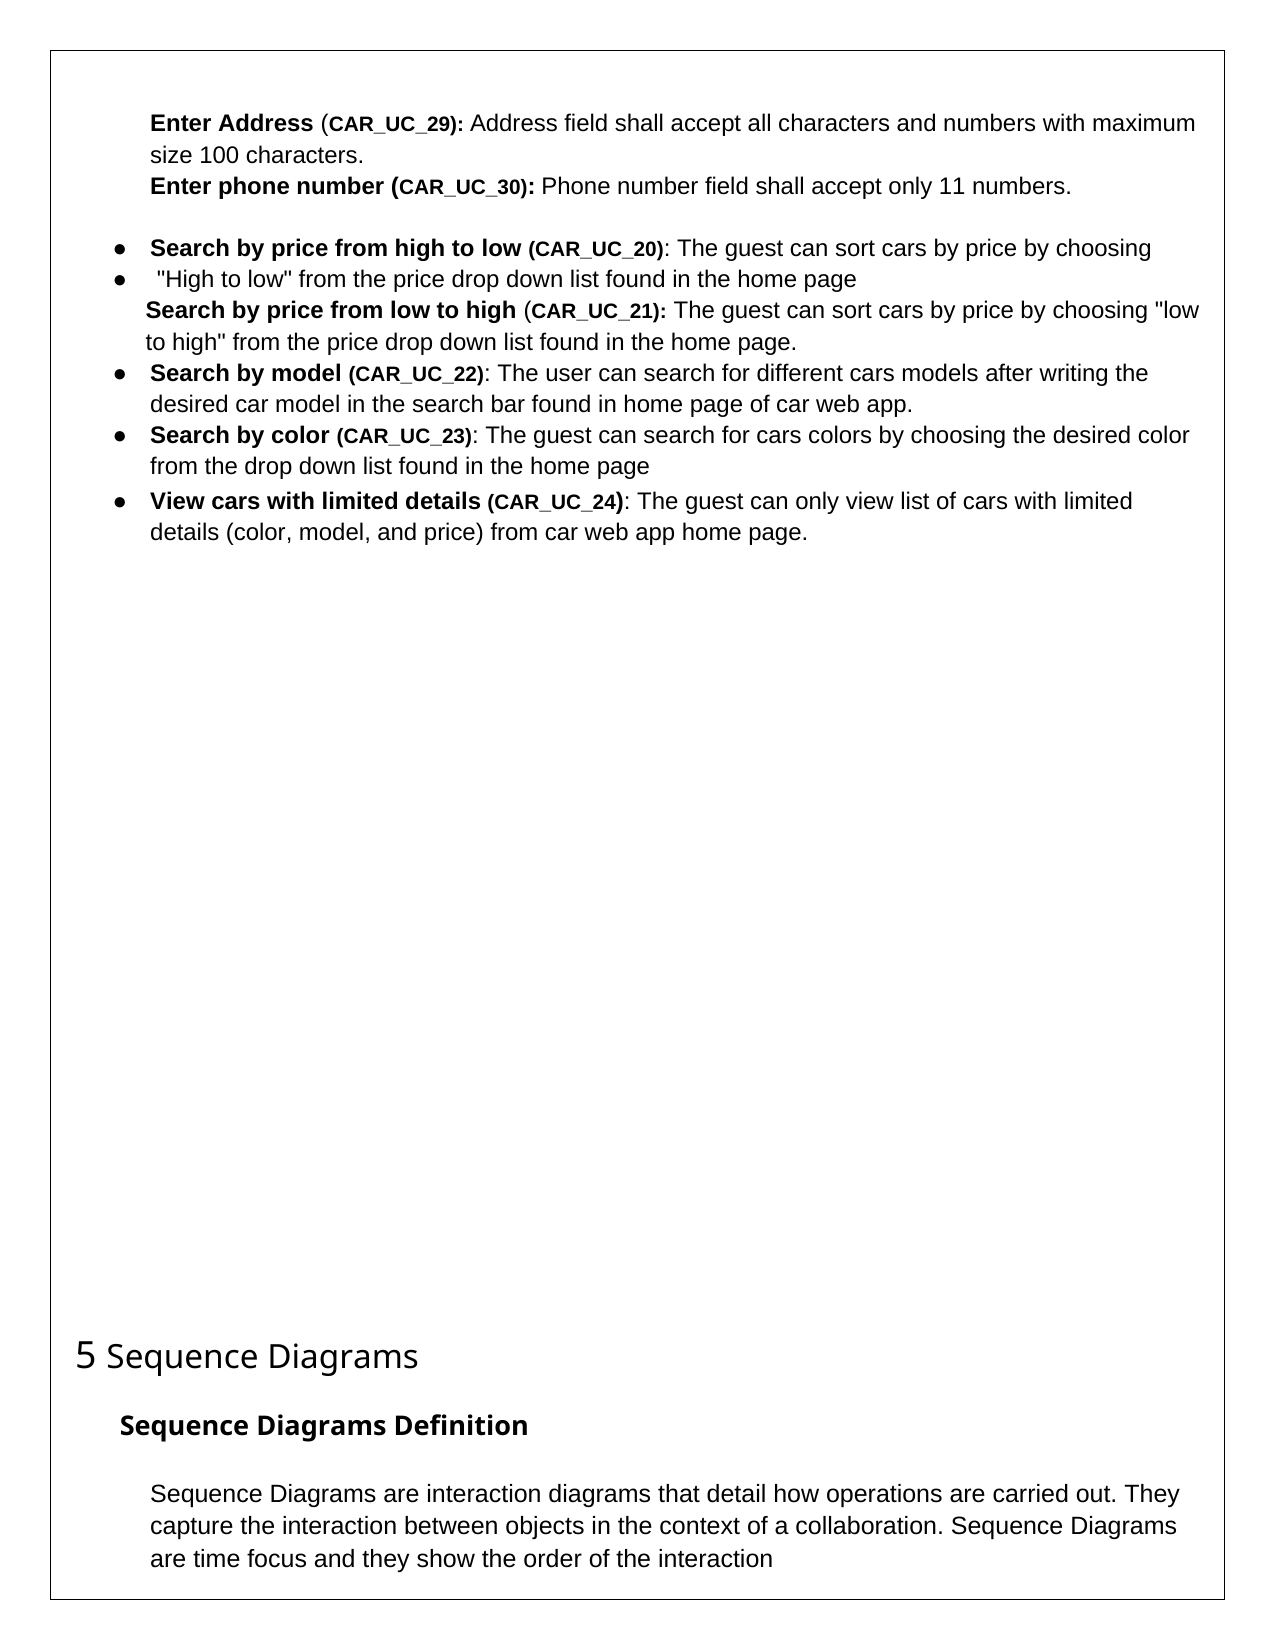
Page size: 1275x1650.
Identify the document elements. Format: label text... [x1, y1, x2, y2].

list View cars with limited details (CAR_UC_24): The guest can only view list of cars with limited details (color, model, and price) from car web app home page. [112, 487, 1201, 546]
text Search by price from low to high (CAR_UC_21): The guest can sort cars by price by choosing "low to high" from the price drop down list found in the home page. [145, 296, 1201, 355]
list Search by price from high to low (CAR_UC_20): The guest can sort cars by price by choosing [112, 234, 1201, 262]
list Search by model (CAR_UC_22): The user can search for different cars models after writing the desired car model in the search bar found in home page of car web app. [112, 358, 1201, 417]
text Enter phone number (CAR_UC_30): Phone number field shall accept only 11 numbers. [150, 172, 1201, 199]
list "High to low" from the price drop down list found in the home page [112, 265, 1201, 293]
subtitle Sequence Diagrams Definition [112, 1407, 1202, 1443]
subtitle 5 Sequence Diagrams [75, 1328, 1202, 1379]
text Enter Address (CAR_UC_29): Address field shall accept all characters and numbers with maximum size 100 characters. [150, 109, 1201, 168]
text Sequence Diagrams are interaction diagrams that detail how operations are carried out. They capture the interaction between objects in the context of a collaboration. Sequence Diagrams are time focus and they show the order of the interaction [150, 1479, 1201, 1572]
list Search by color (CAR_UC_23): The guest can search for cars colors by choosing the desired color from the drop down list found in the home page [112, 421, 1201, 479]
